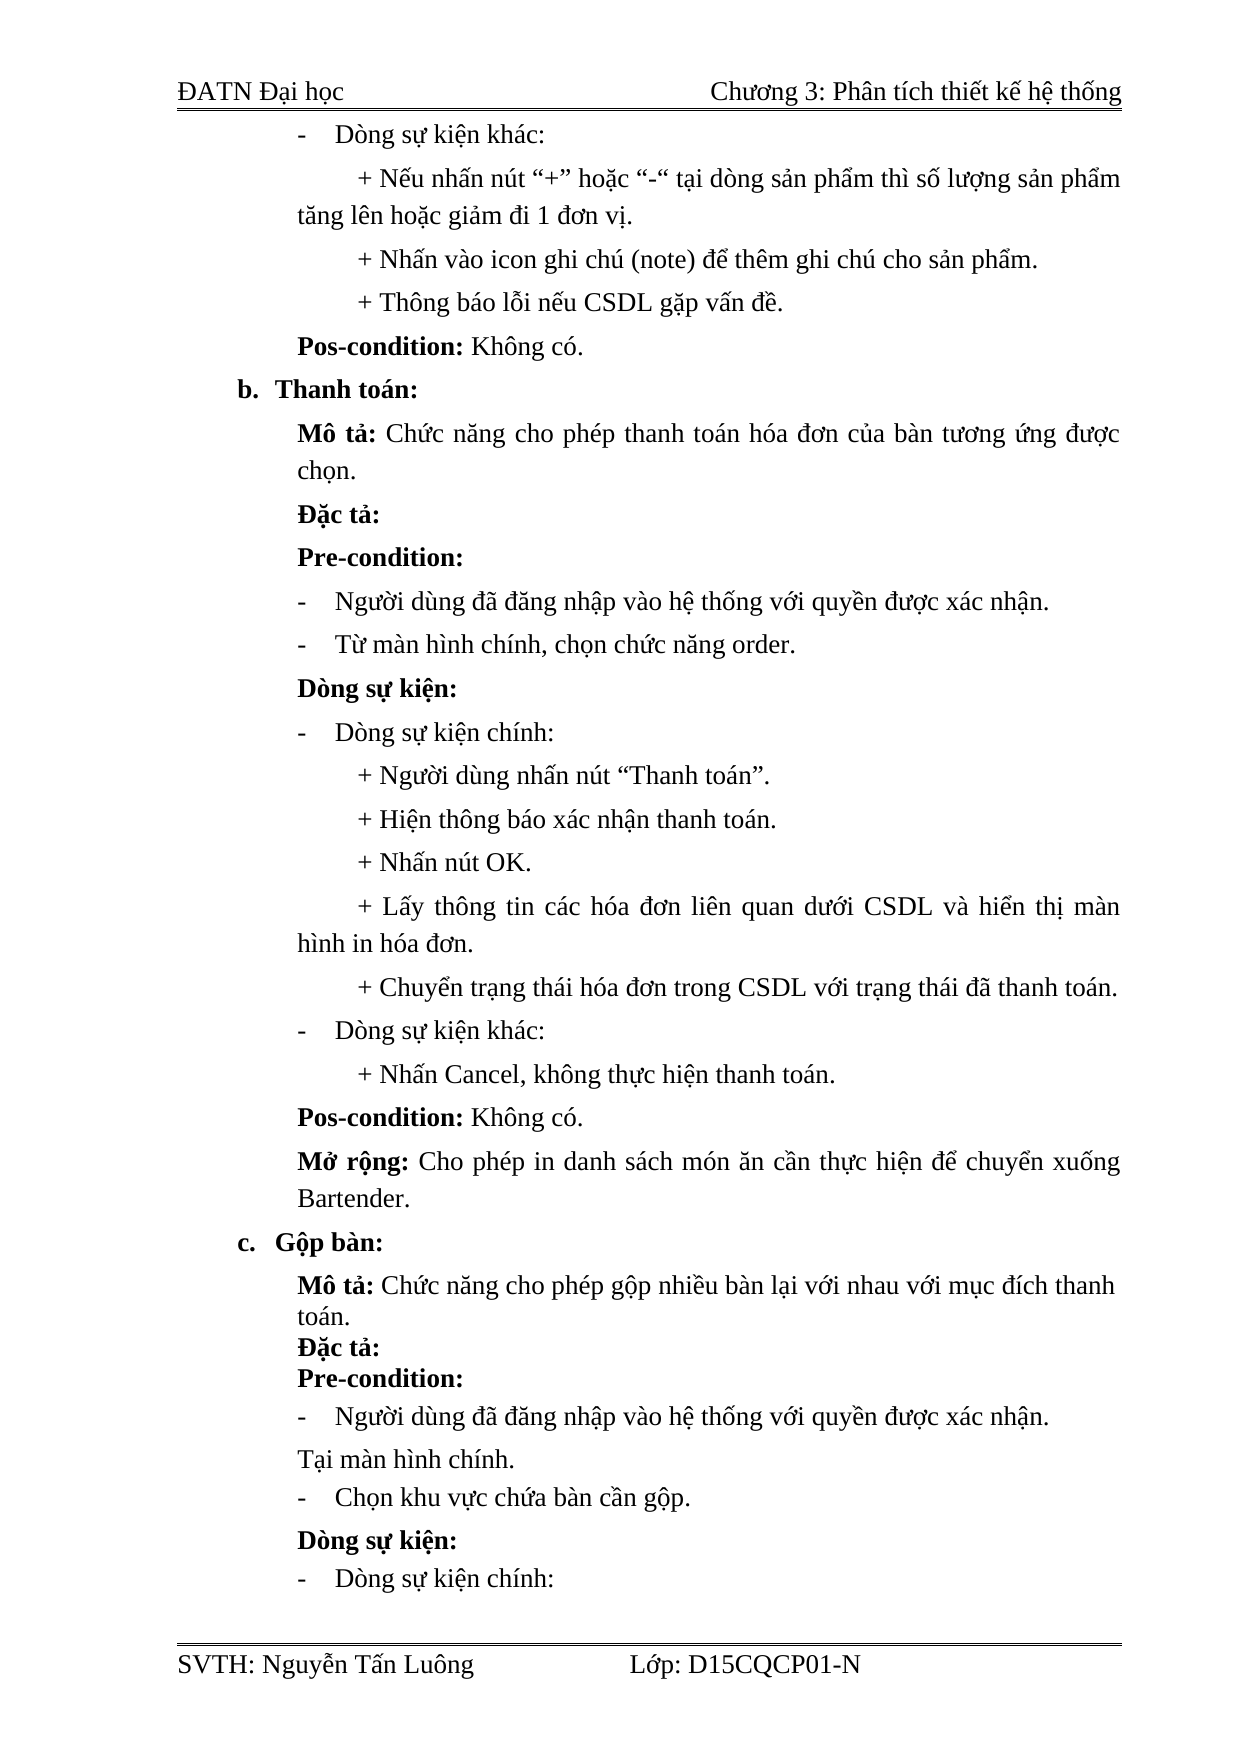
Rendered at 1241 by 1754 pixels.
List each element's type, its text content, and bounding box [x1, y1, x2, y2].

text Dòng sự kiện khác: [297, 118, 1122, 150]
text Mở rộng: Cho phép in danh sách món ăn cần thực hiện để chuyển xuống Bartender. [297, 1145, 1122, 1213]
text + Hiện thông báo xác nhận thanh toán. [297, 803, 1122, 834]
text Dòng sự kiện khác: [297, 1014, 1122, 1045]
text Đặc tả: [297, 1331, 1122, 1363]
text Đặc tả: [297, 498, 1122, 529]
text Người dùng đã đăng nhập vào hệ thống với quyền được xác nhận. [297, 1400, 1122, 1431]
text + Nhấn vào icon ghi chú (note) để thêm ghi chú cho sản phẩm. [297, 243, 1122, 274]
text Mô tả: Chức năng cho phép gộp nhiều bàn lại với nhau với mục đích thanh toán. [297, 1269, 1122, 1331]
text Dòng sự kiện: [297, 1524, 1122, 1556]
text Từ màn hình chính, chọn chức năng order. [297, 628, 1122, 660]
text Pos-condition: Không có. [297, 1101, 1122, 1132]
text Chọn khu vực chứa bàn cần gộp. [297, 1481, 1122, 1512]
text + Người dùng nhấn nút “Thanh toán”. [297, 759, 1122, 790]
text + Lấy thông tin các hóa đơn liên quan dưới CSDL và hiển thị màn hình in hóa đơn. [297, 890, 1122, 958]
list Gộp bàn: [237, 1226, 1122, 1257]
text + Nhấn nút OK. [297, 846, 1122, 877]
text + Nếu nhấn nút “+” hoặc “-“ tại dòng sản phẩm thì số lượng sản phẩm tăng lên hoặc giảm đi 1 đơn vị. [297, 162, 1122, 231]
list Thanh toán: [237, 373, 1122, 405]
text Dòng sự kiện chính: [297, 1562, 1122, 1593]
text Pre-condition: [297, 1363, 1122, 1394]
text Pre-condition: [297, 541, 1122, 573]
text + Nhấn Cancel, không thực hiện thanh toán. [297, 1058, 1122, 1089]
text Dòng sự kiện: [297, 672, 1122, 703]
text Tại màn hình chính. [297, 1443, 1122, 1475]
text Pos-condition: Không có. [297, 330, 1122, 361]
text Dòng sự kiện chính: [297, 716, 1122, 747]
text + Chuyển trạng thái hóa đơn trong CSDL với trạng thái đã thanh toán. [297, 971, 1122, 1002]
text Mô tả: Chức năng cho phép thanh toán hóa đơn của bàn tương ứng được chọn. [297, 417, 1122, 486]
text + Thông báo lỗi nếu CSDL gặp vấn đề. [297, 286, 1122, 318]
text Người dùng đã đăng nhập vào hệ thống với quyền được xác nhận. [297, 585, 1122, 616]
